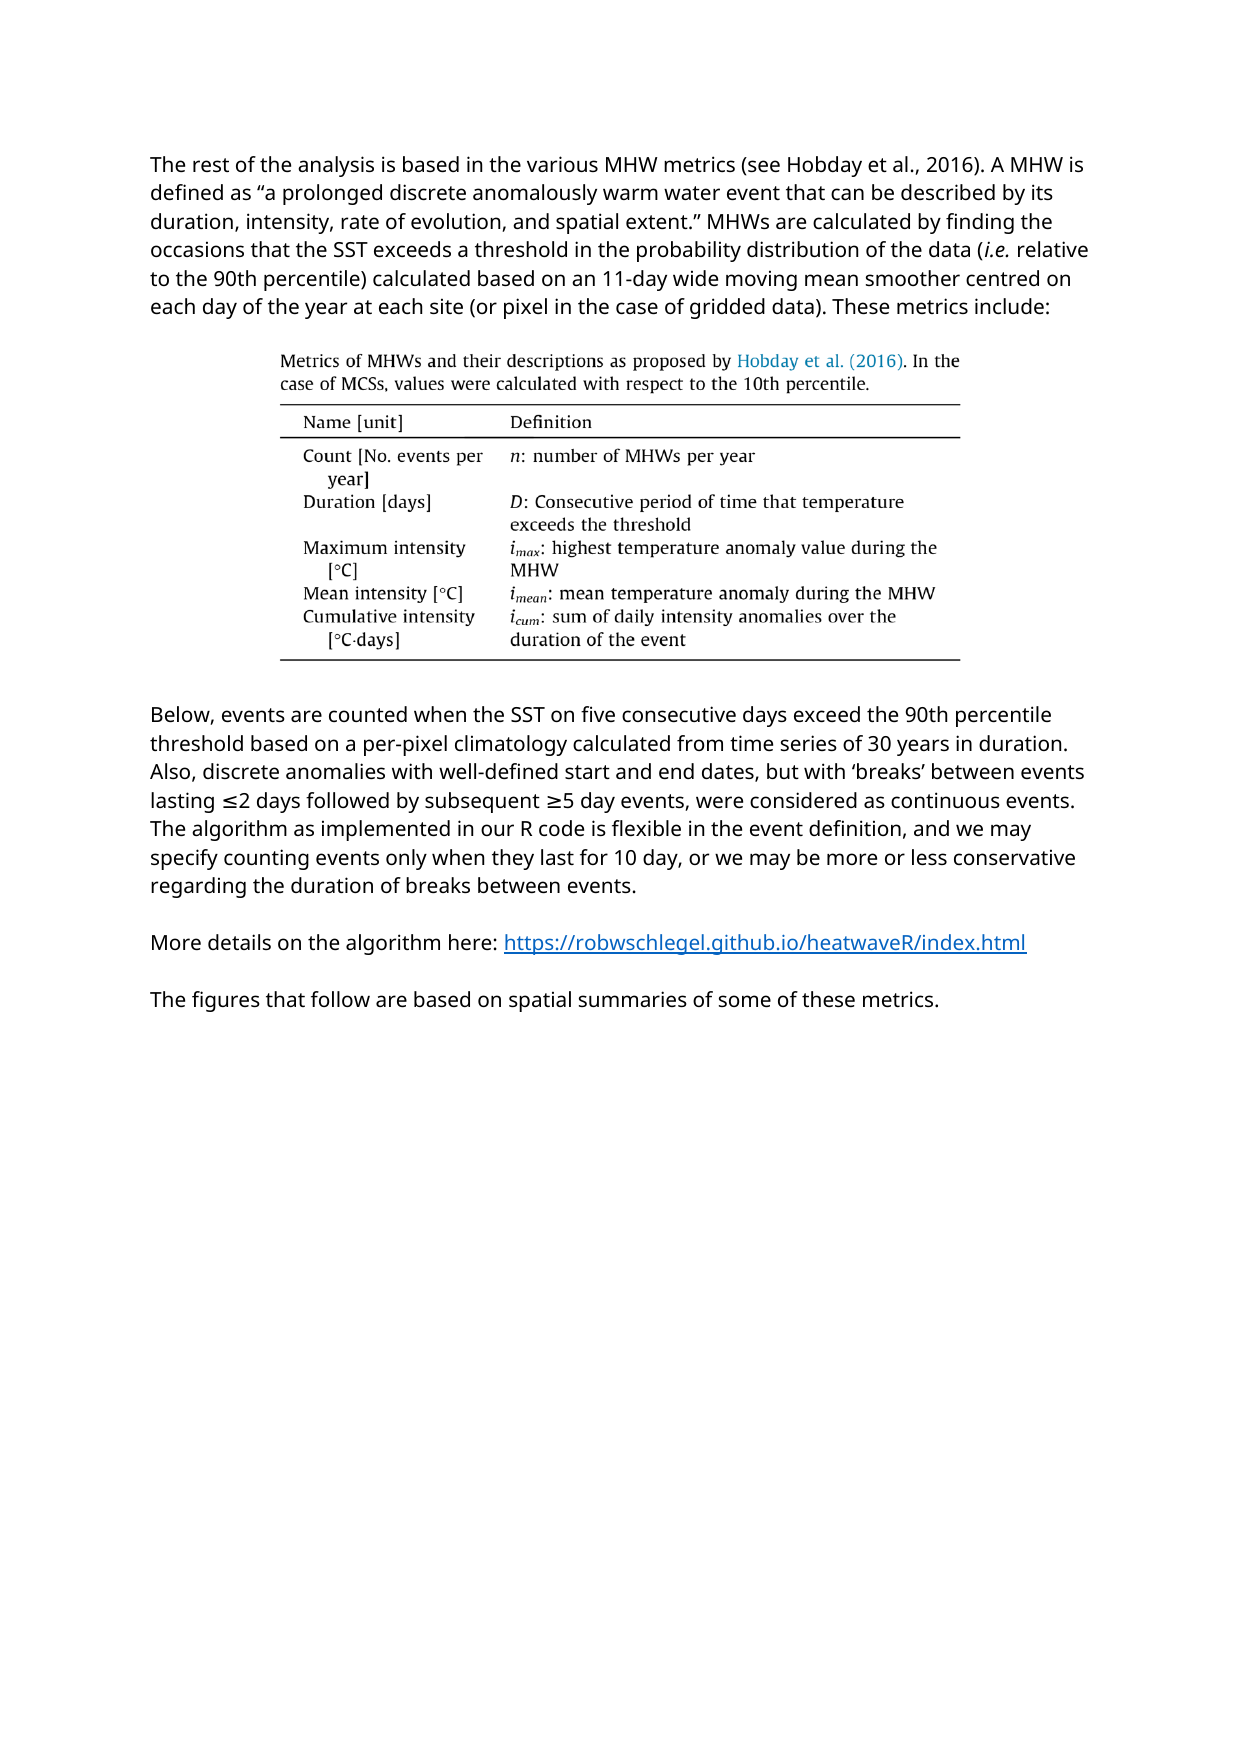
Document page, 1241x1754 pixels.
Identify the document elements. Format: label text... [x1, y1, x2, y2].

text The rest of the analysis is based in the various MHW metrics (see Hobday et al., 2016). A MHW is defined as “a prolonged discrete anomalously warm water event that can be described by its duration, intensity, rate of evolution, and spatial extent.” MHWs are calculated by finding the occasions that the SST exceeds a threshold in the probability distribution of the data (i.e. relative to the 90th percentile) calculated based on an 11-day wide moving mean smoother centred on each day of the year at each site (or pixel in the case of gridded data). These metrics include: [150, 150, 1090, 321]
text Below, events are counted when the SST on five consecutive days exceed the 90th percentile threshold based on a per-pixel climatology calculated from time series of 30 years in duration. Also, discrete anomalies with well-defined start and end dates, but with ‘breaks’ between events lasting ≤2 days followed by subsequent ≥5 day events, were considered as continuous events. The algorithm as implemented in our R code is flexible in the event definition, and we may specify counting events only when they last for 10 day, or we may be more or less conservative regarding the duration of breaks between events. [150, 701, 1090, 899]
text The figures that follow are based on spatial summaries of some of these metrics. [150, 985, 1090, 1013]
picture [273, 349, 967, 672]
text More details on the algorithm here: https://robwschlegel.github.io/heatwaveR/index.html [150, 928, 1090, 956]
